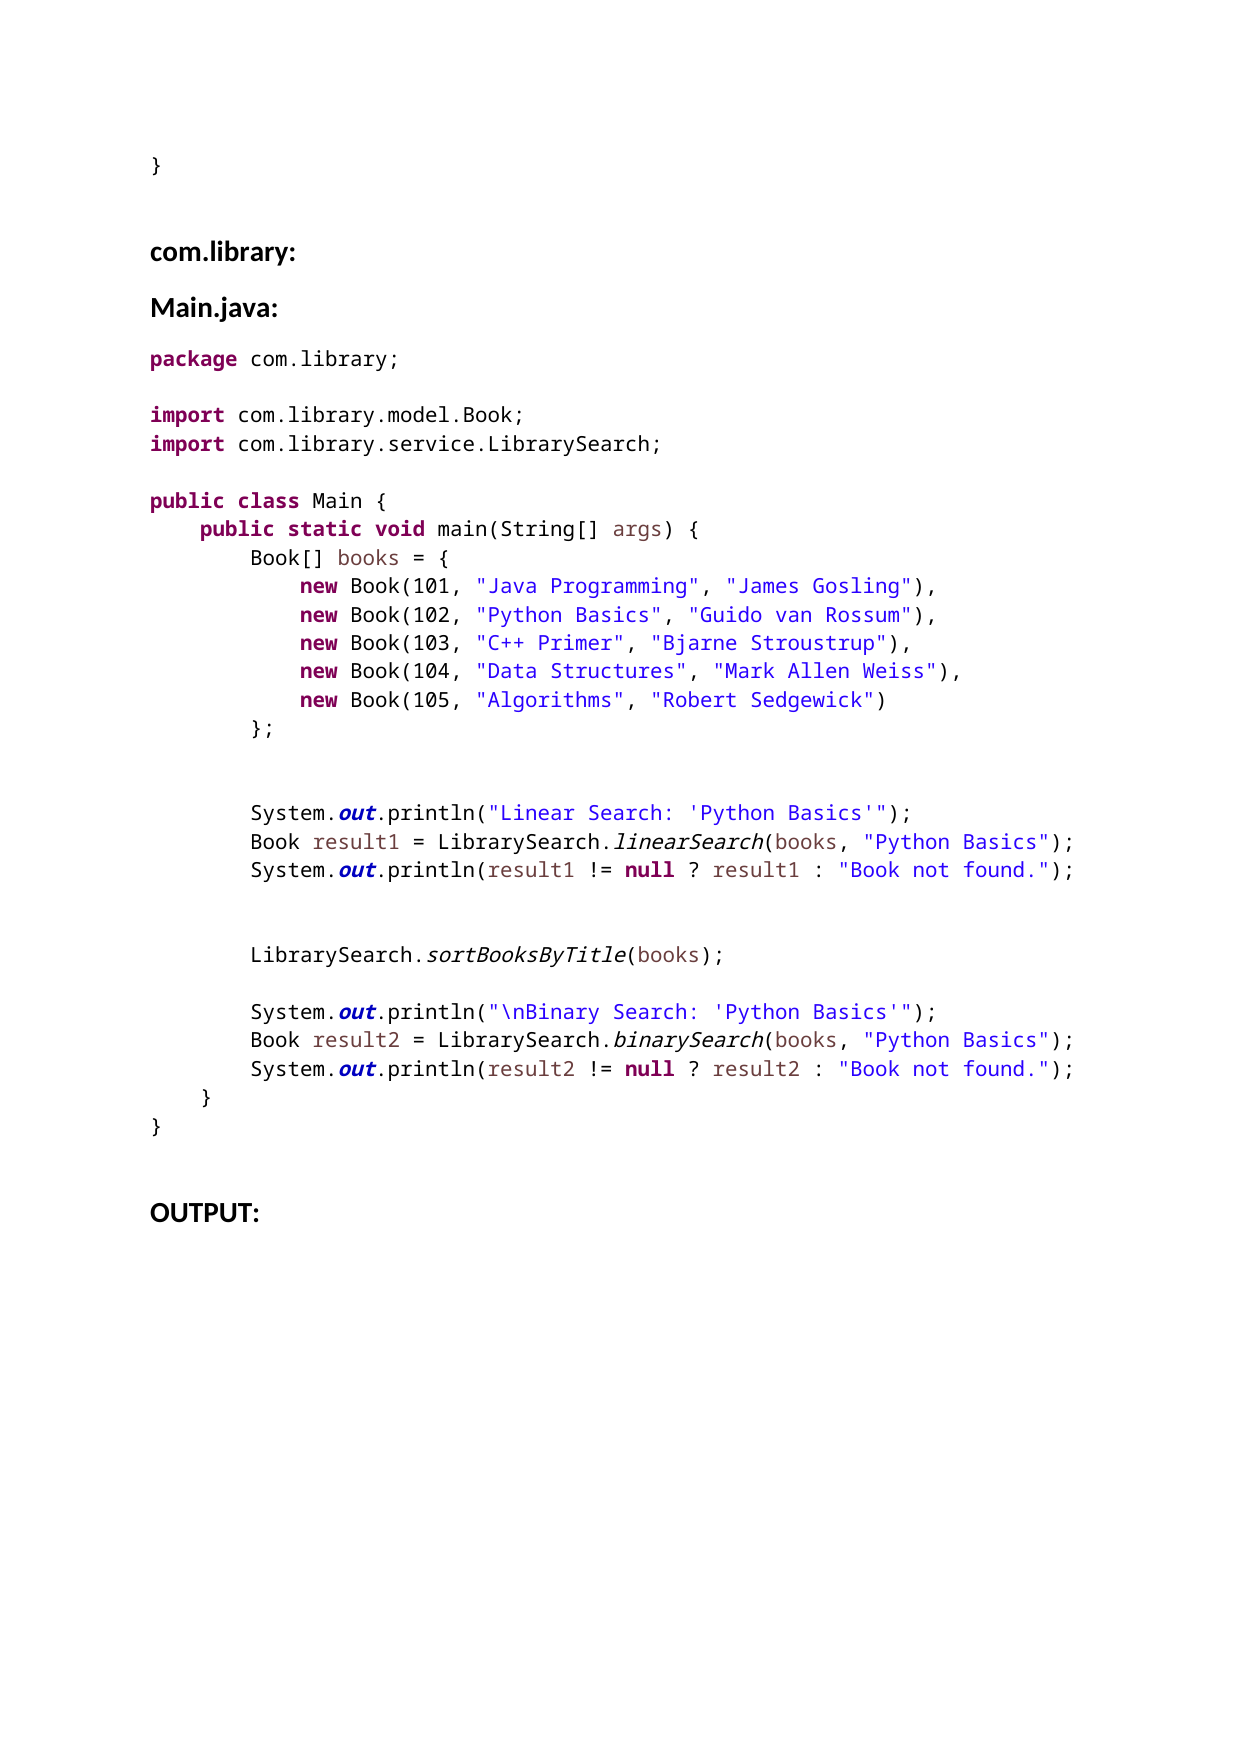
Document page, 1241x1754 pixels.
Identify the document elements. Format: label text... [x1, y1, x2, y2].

text System.out.println("\nBinary Search: 'Python Basics'"); [150, 997, 1090, 1025]
text Book[] books = { [150, 543, 1090, 571]
text }; [150, 713, 1090, 742]
text Book result1 = LibrarySearch.linearSearch(books, "Python Basics"); [150, 827, 1090, 855]
text } [150, 150, 1090, 178]
text } [150, 1111, 1090, 1139]
text import com.library.service.LibrarySearch; [150, 429, 1090, 457]
text public class Main { [150, 486, 1090, 514]
text new Book(101, "Java Programming", "James Gosling"), [150, 571, 1090, 600]
text } [150, 1082, 1090, 1111]
text System.out.println("Linear Search: 'Python Basics'"); [150, 798, 1090, 827]
text LibrarySearch.sortBooksByTitle(books); [150, 940, 1090, 968]
text com.library: [150, 233, 1090, 269]
text System.out.println(result2 != null ? result2 : "Book not found."); [150, 1054, 1090, 1082]
text Book result2 = LibrarySearch.binarySearch(books, "Python Basics"); [150, 1025, 1090, 1054]
text OUTPUT: [150, 1194, 1090, 1230]
text Main.java: [150, 289, 1090, 324]
text package com.library; [150, 344, 1090, 372]
text new Book(103, "C++ Primer", "Bjarne Stroustrup"), [150, 628, 1090, 657]
text System.out.println(result1 != null ? result1 : "Book not found."); [150, 855, 1090, 884]
text new Book(104, "Data Structures", "Mark Allen Weiss"), [150, 657, 1090, 685]
text new Book(102, "Python Basics", "Guido van Rossum"), [150, 600, 1090, 628]
text import com.library.model.Book; [150, 401, 1090, 429]
text new Book(105, "Algorithms", "Robert Sedgewick") [150, 685, 1090, 713]
text public static void main(String[] args) { [150, 514, 1090, 543]
